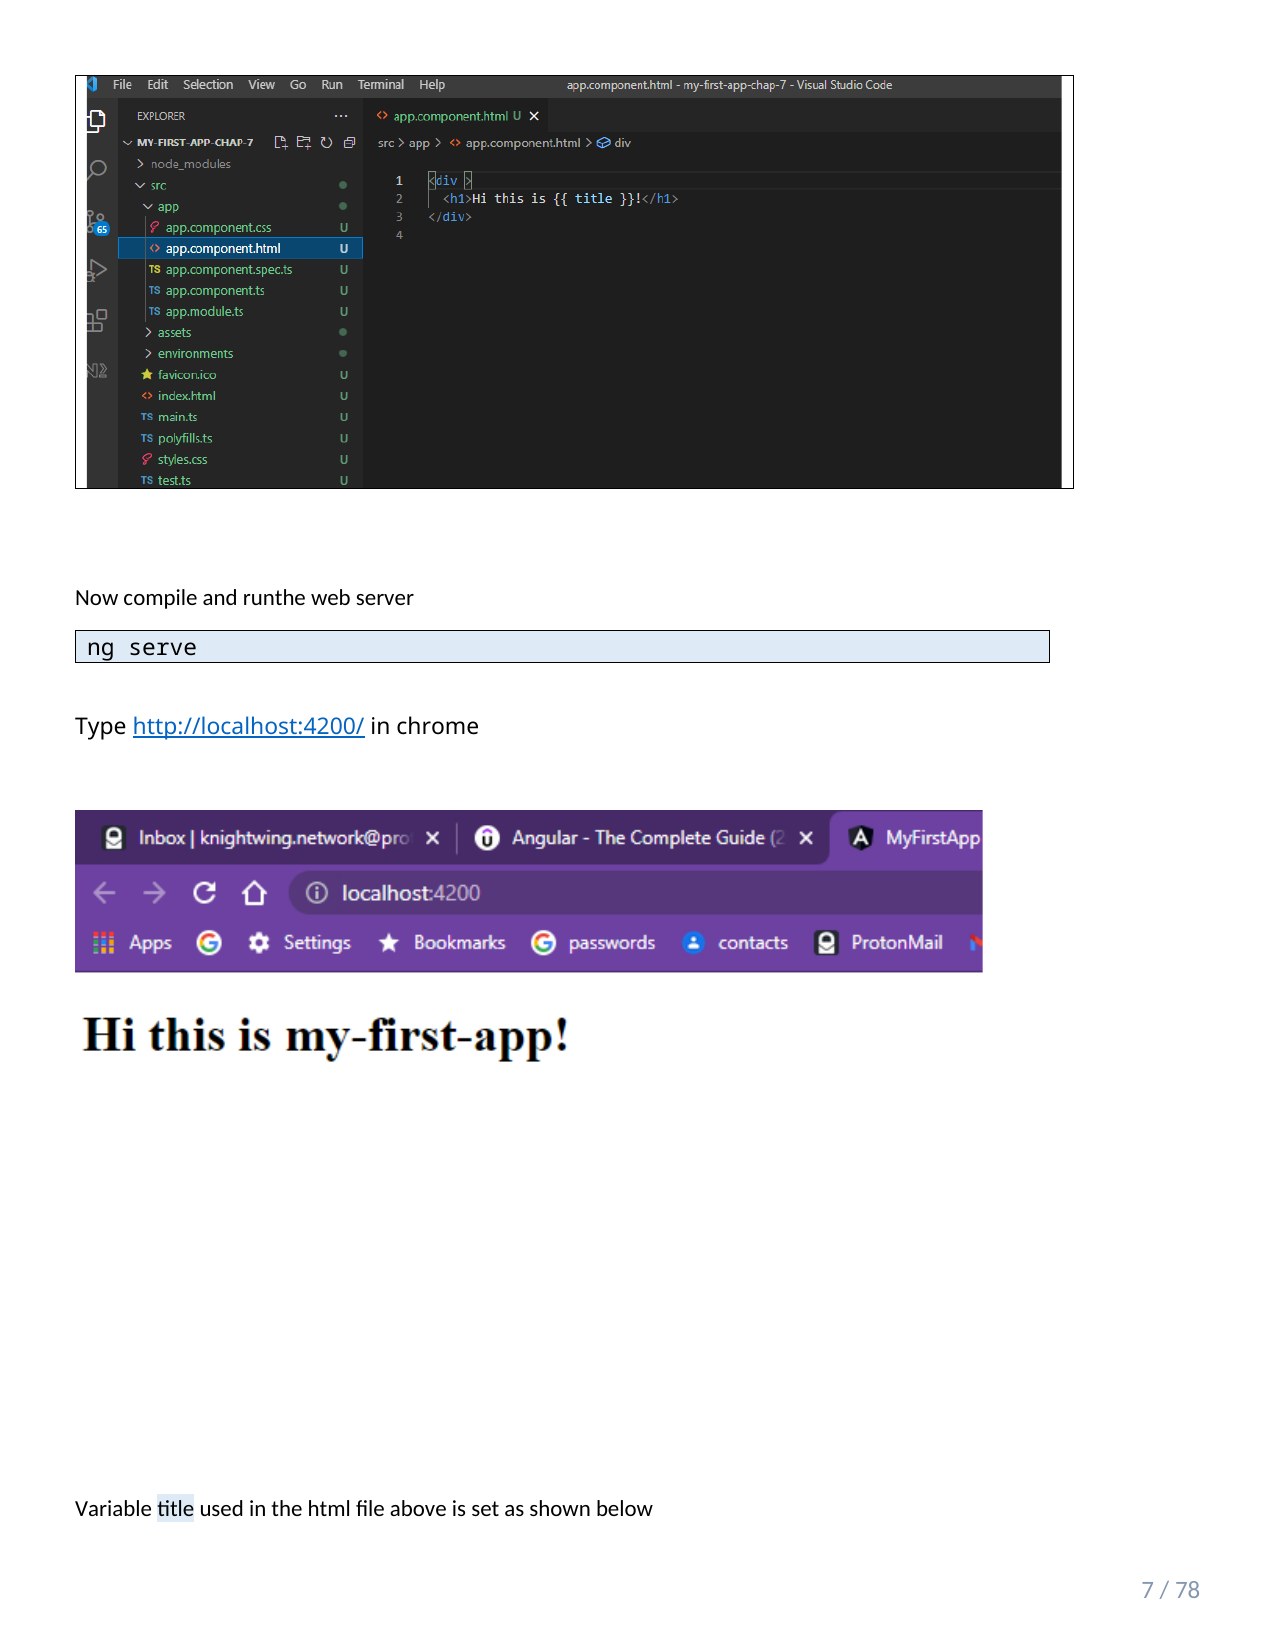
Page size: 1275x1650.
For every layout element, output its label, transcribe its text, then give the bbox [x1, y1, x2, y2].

text Variable title used in the html file above is set as shown below [194, 1494, 1200, 1522]
text Now compile and runthe web server [75, 583, 1200, 611]
picture [75, 810, 983, 1381]
text Type http://localhost:4200/ in chrome [75, 710, 1200, 741]
table_cell [1062, 76, 1073, 488]
table_header ng serve [76, 631, 1049, 662]
table_cell [76, 76, 86, 488]
picture [86, 76, 1062, 488]
